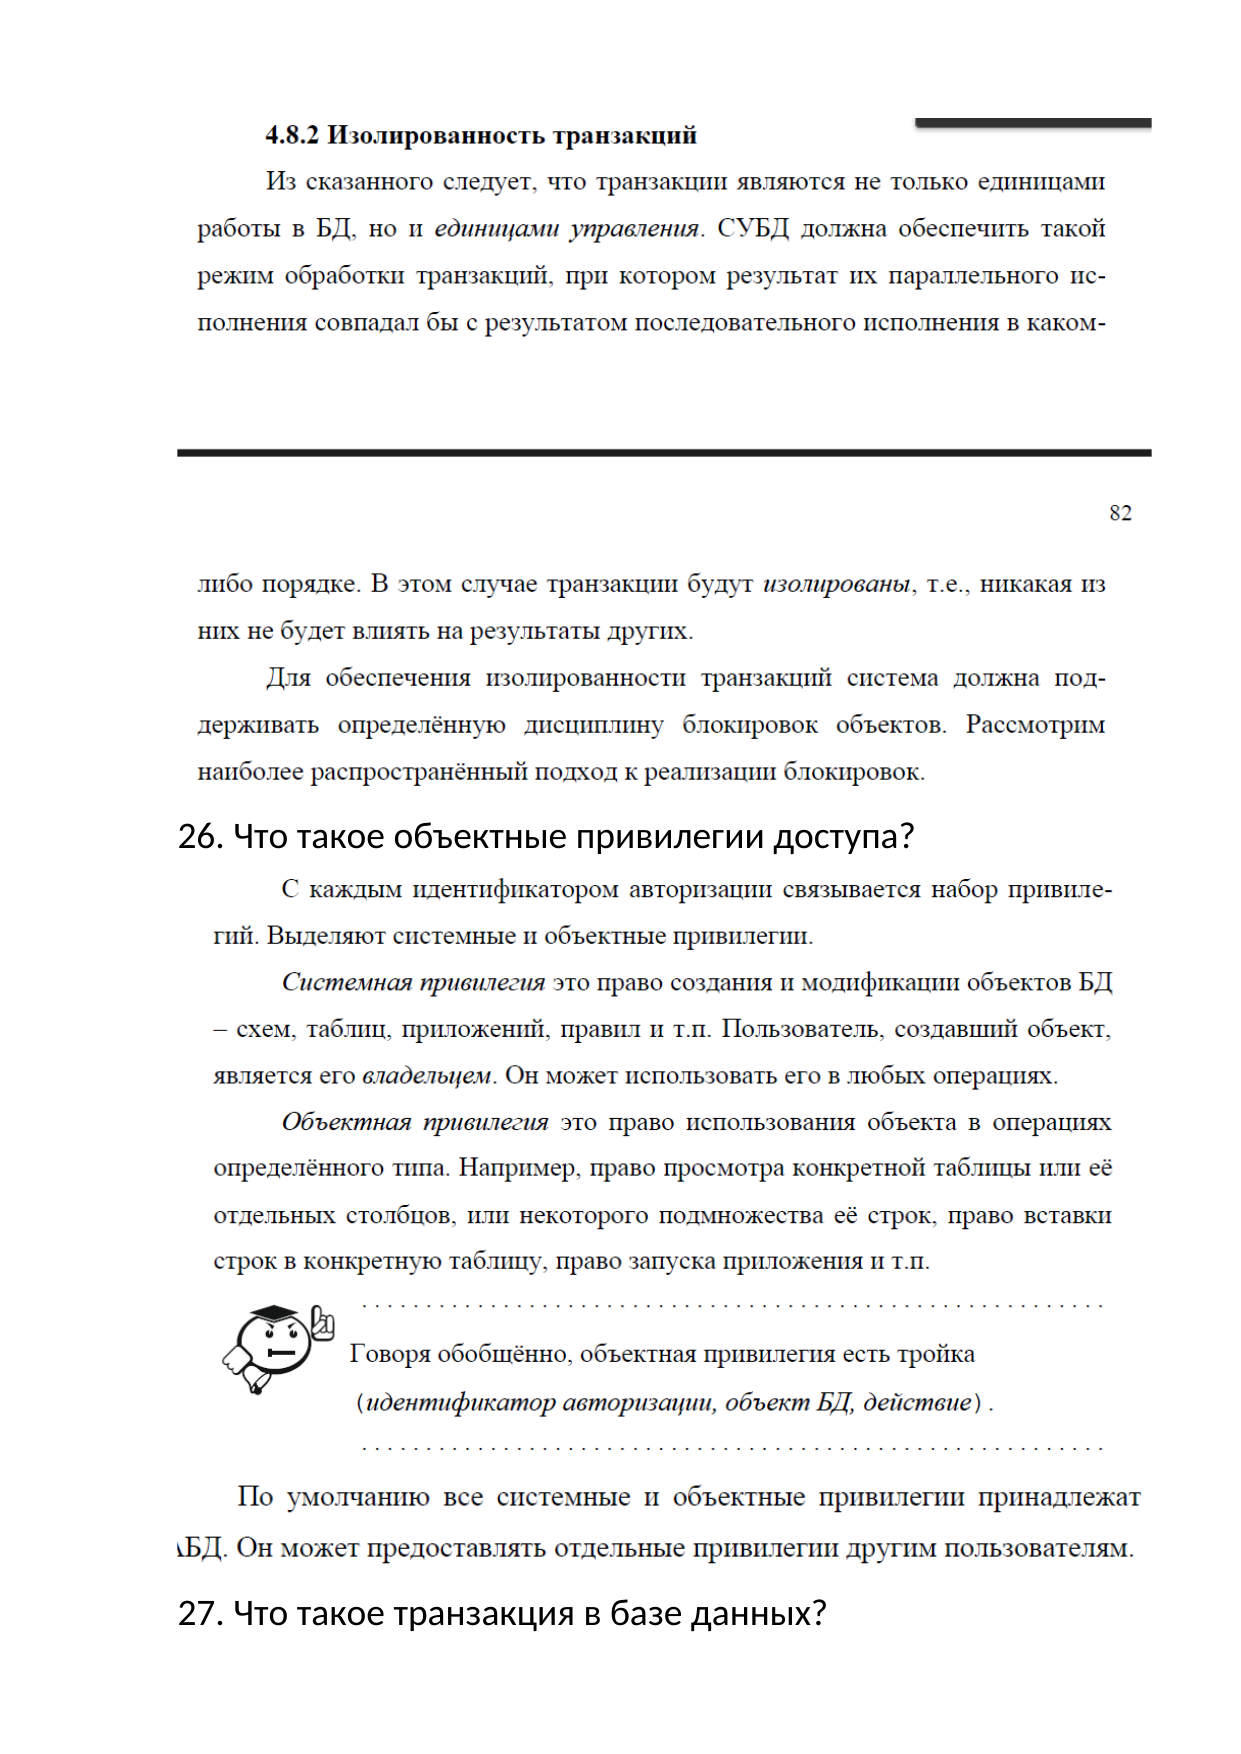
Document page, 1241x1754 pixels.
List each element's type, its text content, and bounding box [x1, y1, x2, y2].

picture [177, 878, 1152, 1452]
picture [177, 118, 1152, 794]
text 27. Что такое транзакция в базе данных? [177, 1589, 1152, 1635]
picture [177, 1470, 1152, 1570]
text 26. Что такое объектные привилегии доступа? [177, 812, 1152, 858]
